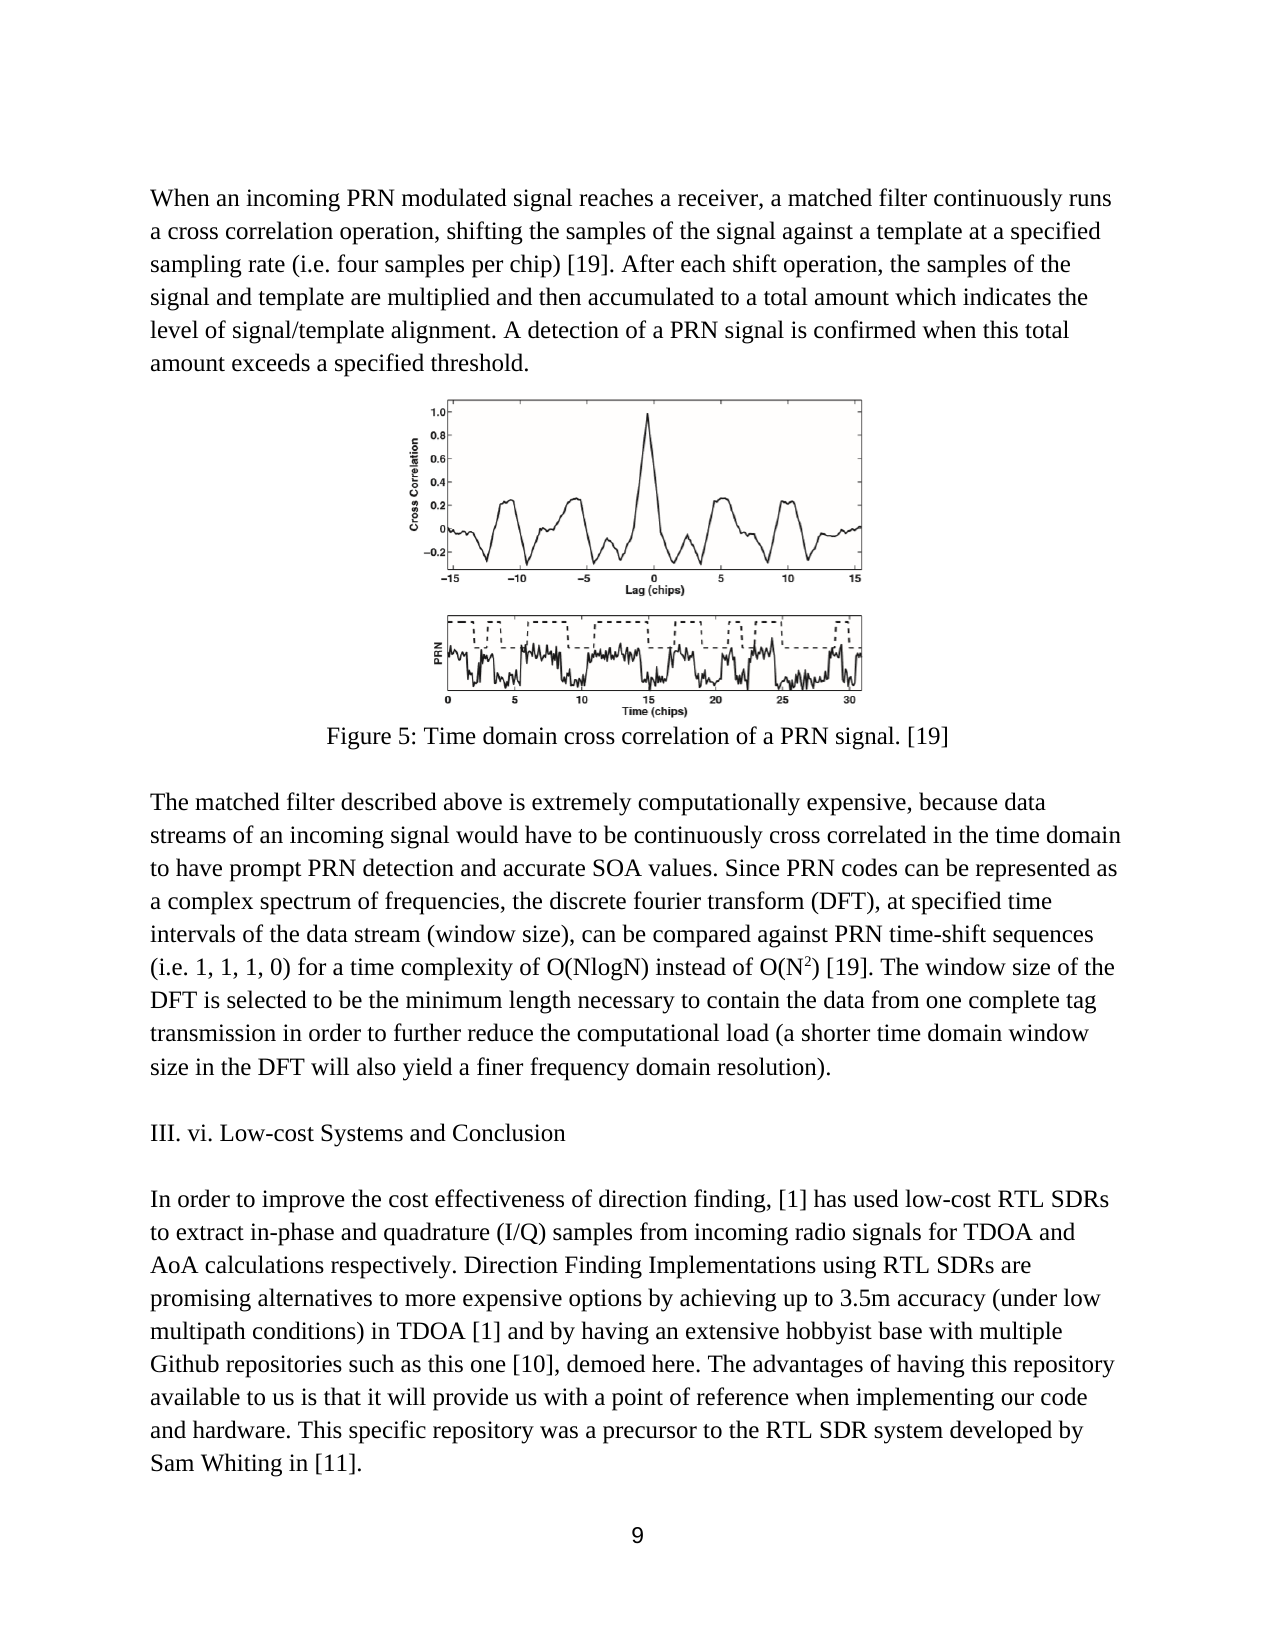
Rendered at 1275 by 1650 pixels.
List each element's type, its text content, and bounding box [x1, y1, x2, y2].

text In order to improve the cost effectiveness of direction finding, [1] has used low-cost RTL SDRs to extract in-phase and quadrature (I/Q) samples from incoming radio signals for TDOA and AoA calculations respectively. Direction Finding Implementations using RTL SDRs are promising alternatives to more expensive options by achieving up to 3.5m accuracy (under low multipath conditions) in TDOA [1] and by having an extensive hobbyist base with multiple Github repositories such as this one [10], demoed here. The advantages of having this repository available to us is that it will provide us with a point of reference when implementing our code and hardware. This specific repository was a precursor to the RTL SDR system developed by Sam Whiting in [11]. [150, 1184, 1125, 1477]
text The matched filter described above is extremely computationally expensive, because data streams of an incoming signal would have to be continuously cross correlated in the time domain to have prompt PRN detection and accurate SOA values. Since PRN codes can be represented as a complex spectrum of frequencies, the discrete fourier transform (DFT), at specified time intervals of the data stream (window size), can be compared against PRN time-shift sequences (i.e. 1, 1, 1, 0) for a time complexity of O(NlogN) instead of O(N2) [19]. The window size of the DFT is selected to be the minimum length necessary to contain the data from one complete tag transmission in order to further reduce the computational load (a shorter time domain window size in the DFT will also yield a finer frequency domain resolution). [150, 787, 1125, 1080]
picture [388, 381, 887, 718]
text When an incoming PRN modulated signal reaches a receiver, a matched filter continuously runs a cross correlation operation, shifting the samples of the signal against a template at a specified sampling rate (i.e. four samples per chip) [19]. After each shift operation, the samples of the signal and template are multiplied and then accumulated to a total amount which indicates the level of signal/template alignment. A detection of a PRN signal is confirmed when this total amount exceeds a specified threshold. [150, 183, 1125, 377]
text Figure 5: Time domain cross correlation of a PRN signal. [19] [150, 721, 1125, 750]
text III. vi. Low-cost Systems and Conclusion [150, 1118, 1125, 1146]
